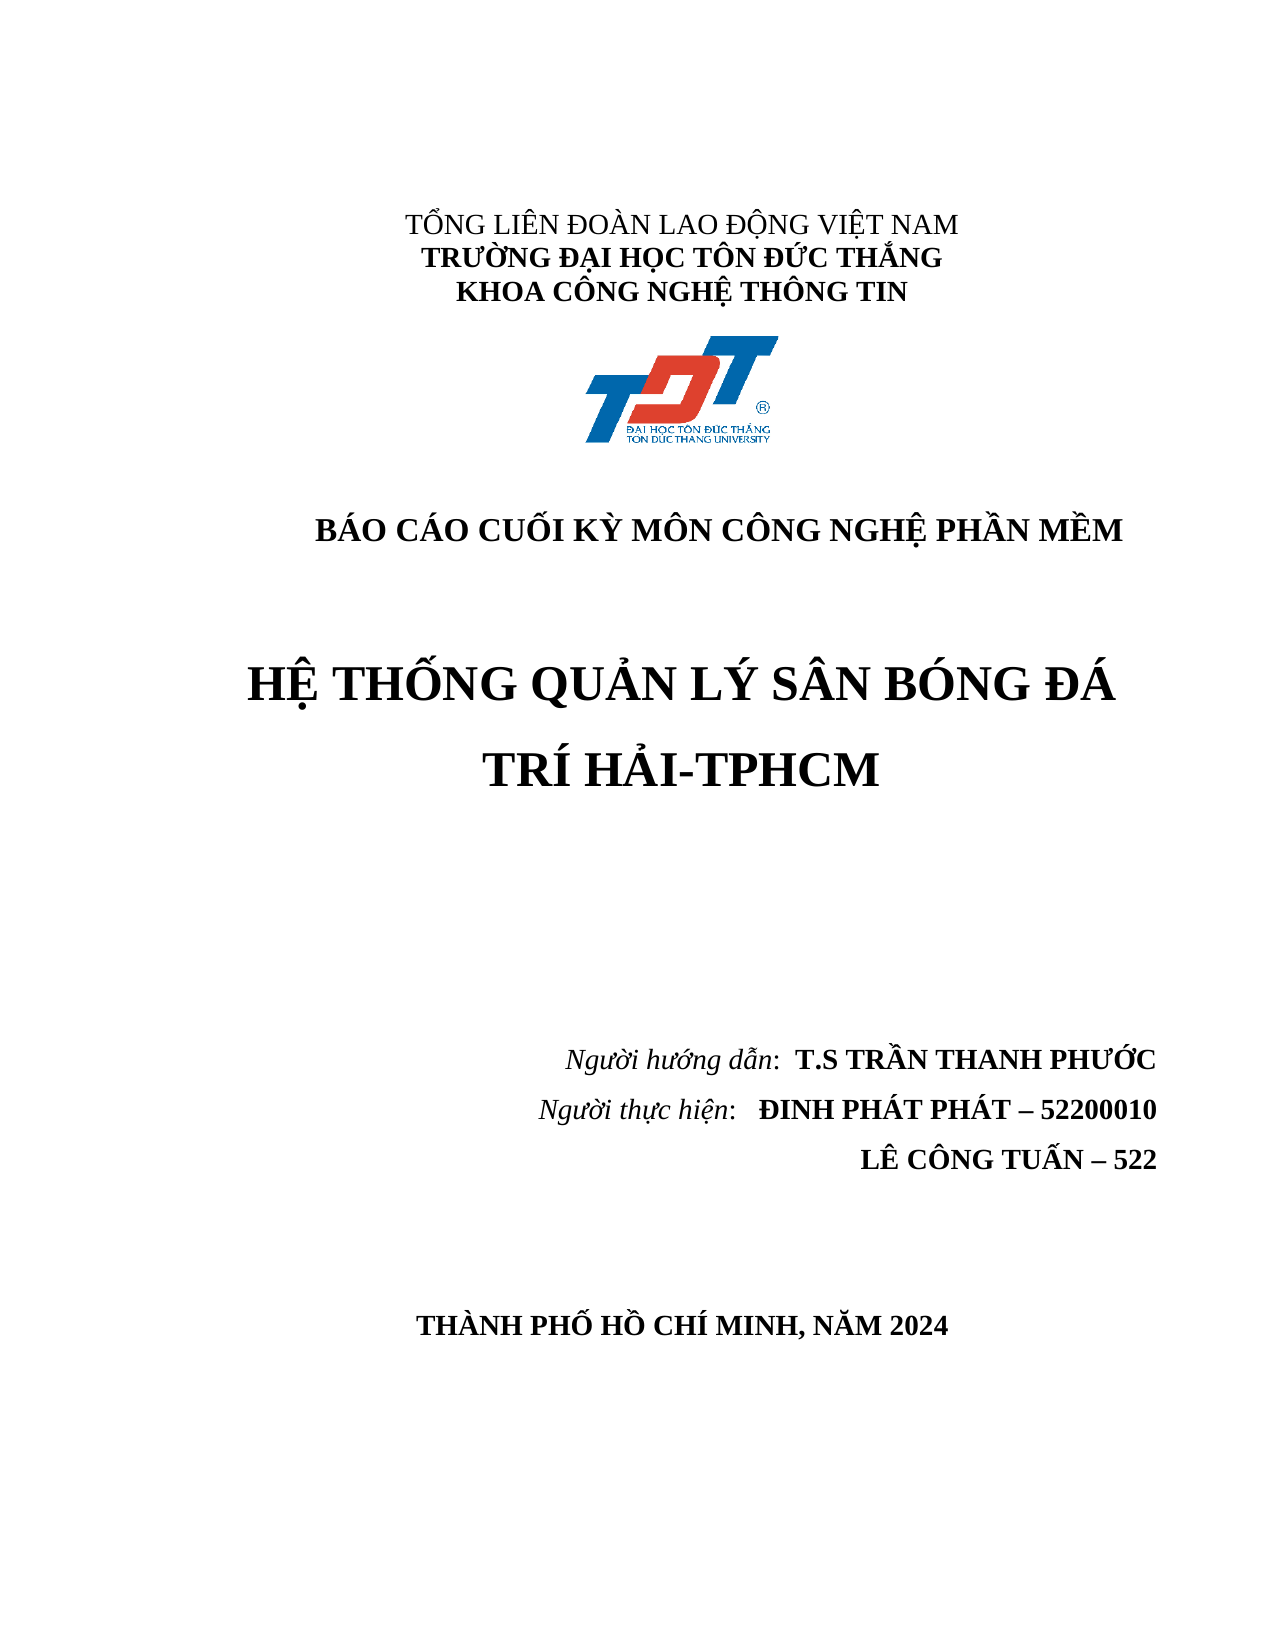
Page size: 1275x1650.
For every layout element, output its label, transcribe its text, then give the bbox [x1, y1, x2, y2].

text LÊ CÔNG TUẤN – 522 [207, 1142, 1157, 1176]
text TỔNG LIÊN ĐOÀN LAO ĐỘNG VIỆT [207, 207, 1157, 240]
text TRƯỜNG ĐẠI HỌC TÔN ĐỨC THẮNG [207, 240, 1157, 274]
picture [585, 336, 779, 443]
text BÁO CÁO CUỐI KỲ MÔN CÔNG NGHỆ PHẦN MỀM [207, 510, 1157, 548]
text Người hướng dẫn: T.S TRẦN THANH PHƯỚC [207, 1042, 1157, 1075]
text HỆ THỐNG QUẢN LÝ SÂN BÓNG ĐÁ TRÍ HẢI-TPHCM [207, 654, 1157, 797]
text THÀNH PHỐ HỒ CHÍ MINH, NĂM 2024 [207, 1308, 1157, 1341]
text KHOA CÔNG NGHỆ THÔNG TIN [207, 274, 1157, 307]
text Người thực hiện: ĐINH PHÁT PHÁT – 52200010 [207, 1092, 1157, 1126]
